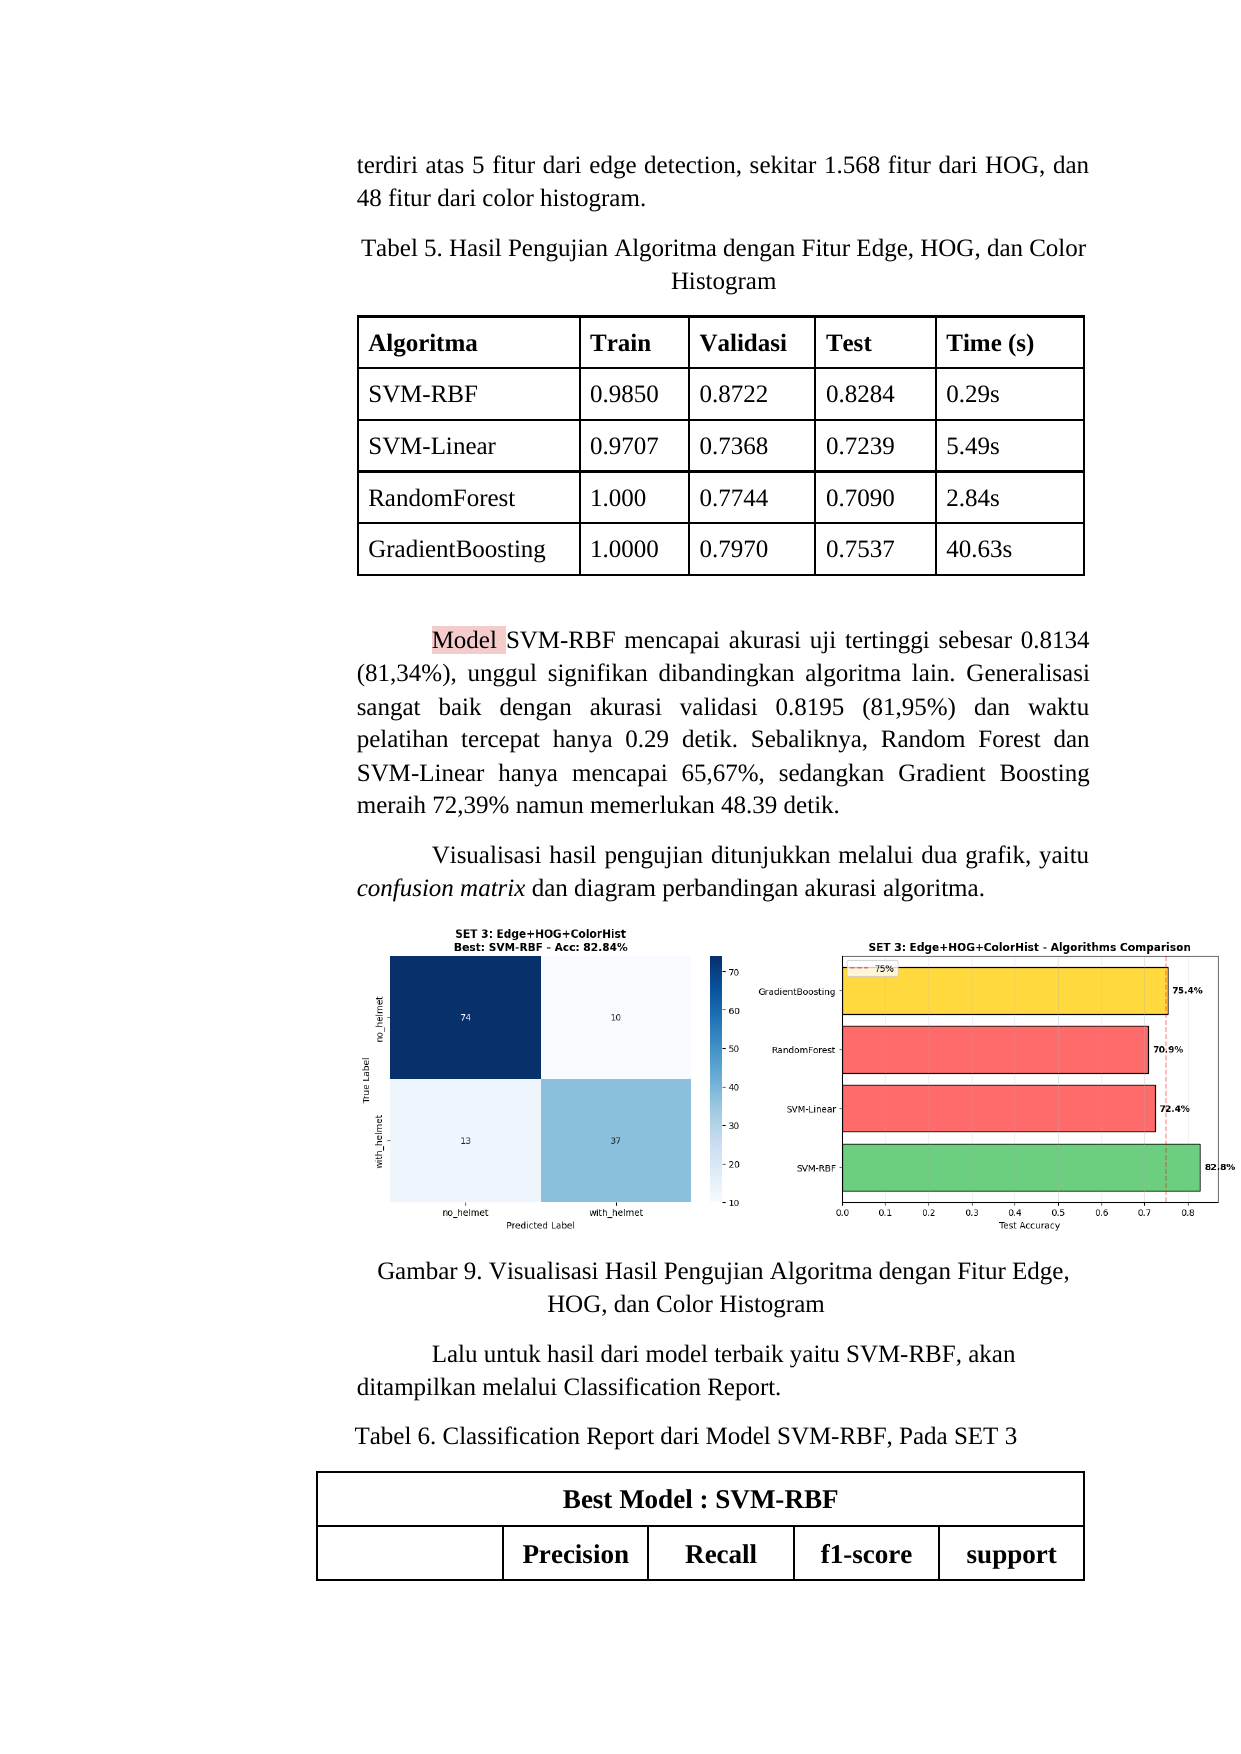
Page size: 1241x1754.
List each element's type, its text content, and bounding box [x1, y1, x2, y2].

picture [356, 923, 1241, 1236]
table_cell Precision [504, 1527, 647, 1579]
text Lalu untuk hasil dari model terbaik yaitu SVM-RBF, akan ditampilkan melalui Classification Report. [357, 1339, 1090, 1401]
table_cell 0.8284 [816, 369, 935, 419]
table_cell 0.29s [937, 369, 1083, 419]
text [357, 150, 1090, 212]
table_header Validasi [690, 318, 814, 367]
table_cell 1.0000 [581, 524, 688, 574]
text Gambar 9. Visualisasi Hasil Pengujian Algoritma dengan Fitur Edge, HOG, dan Color Histogram [282, 1256, 1090, 1318]
table_cell RandomForest [359, 473, 579, 522]
table_header Time (s) [937, 318, 1083, 367]
table_cell 0.7744 [690, 473, 814, 522]
table_cell 2.84s [937, 473, 1083, 522]
table_header Algoritma [359, 318, 579, 367]
table_cell f1-score [795, 1527, 938, 1579]
table_header Test [816, 318, 935, 367]
text Model SVM-RBF mencapai akurasi uji tertinggi sebesar 0.8134 (81,34%), unggul signifikan dibandingkan algoritma lain. Generalisasi sangat baik dengan akurasi validasi 0.8195 (81,95%) dan waktu pelatihan tercepat hanya 0.29 detik. Sebaliknya, Random Forest dan SVM-Linear hanya mencapai 65,67%, sedangkan Gradient Boosting meraih 72,39% namun memerlukan 48.39 detik. [357, 626, 1090, 819]
table_cell 0.7090 [816, 473, 935, 522]
text Visualisasi hasil pengujian ditunjukkan melalui dua grafik, yaitu confusion matrix dan diagram perbandingan akurasi algoritma. [357, 840, 1090, 902]
table_cell 5.49s [937, 421, 1083, 470]
text Tabel 6. Classification Report dari Model SVM-RBF, Pada SET 3 [207, 1421, 1090, 1450]
table_cell GradientBoosting [359, 524, 579, 574]
table_cell 0.9850 [581, 369, 688, 419]
table_cell support [940, 1527, 1083, 1579]
table_cell 0.7537 [816, 524, 935, 574]
table_header Best Model : SVM-RBF [318, 1473, 1083, 1525]
table_cell 0.7970 [690, 524, 814, 574]
table_cell 0.8722 [690, 369, 814, 419]
table_cell 40.63s [937, 524, 1083, 574]
table_cell Recall [649, 1527, 793, 1579]
table_cell SVM-RBF [359, 369, 579, 419]
table_header Train [581, 318, 688, 367]
table_cell SVM-Linear [359, 421, 579, 470]
table_cell [318, 1527, 502, 1579]
table_cell 0.9707 [581, 421, 688, 470]
table_cell 0.7368 [690, 421, 814, 470]
table_cell 0.7239 [816, 421, 935, 470]
table_cell 1.000 [581, 473, 688, 522]
text Tabel 5. Hasil Pengujian Algoritma dengan Fitur Edge, HOG, dan Color Histogram [357, 233, 1090, 294]
